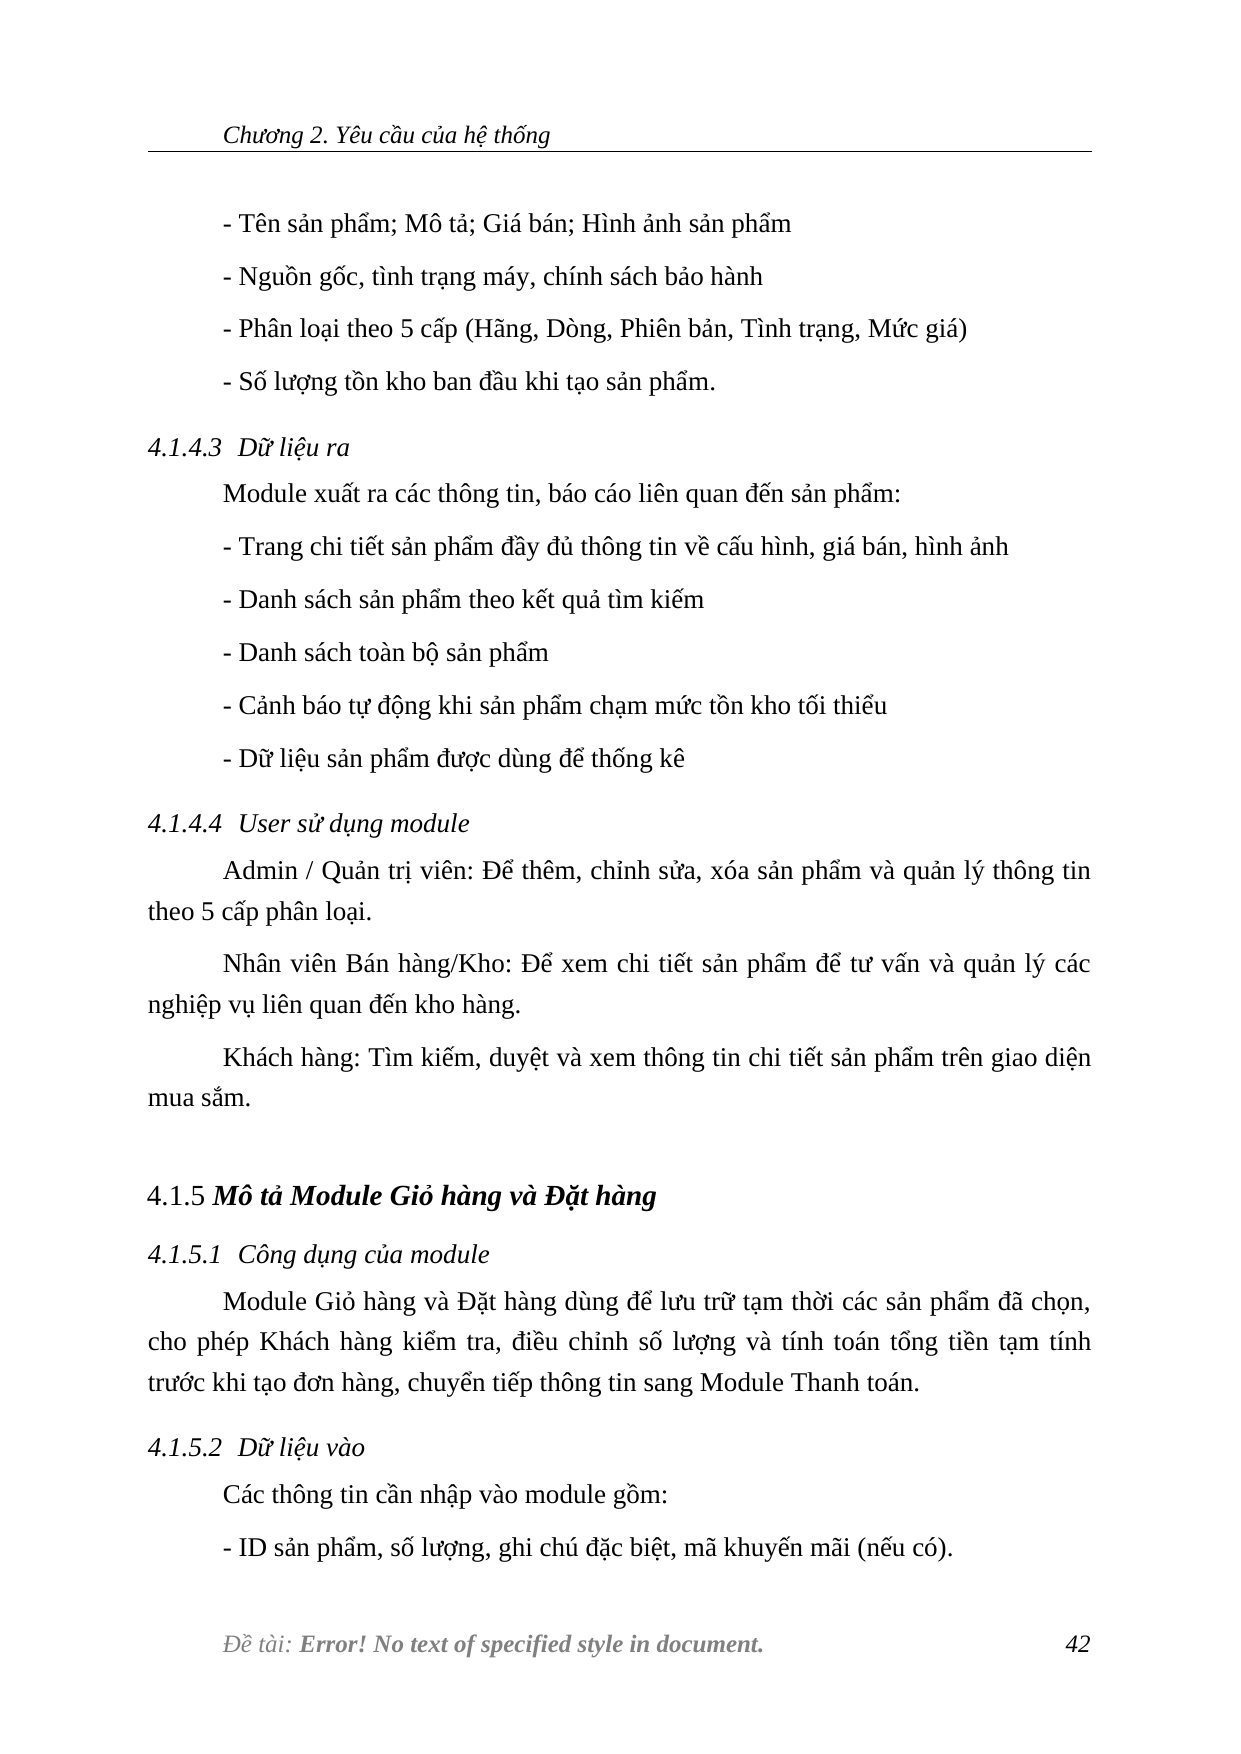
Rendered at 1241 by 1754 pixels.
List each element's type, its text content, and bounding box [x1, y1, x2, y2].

text - Nguồn gốc, tình trạng máy, chính sách bảo hành [148, 260, 1092, 291]
subtitle Dữ liệu vào [148, 1431, 1092, 1462]
text Module xuất ra các thông tin, báo cáo liên quan đến sản phẩm: [148, 478, 1092, 509]
text - Danh sách toàn bộ sản phẩm [148, 636, 1092, 667]
text Nhân viên Bán hàng/Kho: Để xem chi tiết sản phẩm để tư vấn và quản lý các nghiệp vụ liên quan đến kho hàng. [148, 948, 1092, 1019]
text - Phân loại theo 5 cấp (Hãng, Dòng, Phiên bản, Tình trạng, Mức giá) [148, 313, 1092, 344]
text - Tên sản phẩm; Mô tả; Giá bán; Hình ảnh sản phẩm [148, 207, 1092, 238]
text Khách hàng: Tìm kiếm, duyệt và xem thông tin chi tiết sản phẩm trên giao diện mua sắm. [148, 1041, 1092, 1112]
text - ID sản phẩm, số lượng, ghi chú đặc biệt, mã khuyến mãi (nếu có). [148, 1531, 1092, 1562]
subtitle Dữ liệu ra [148, 431, 1092, 462]
text Module Giỏ hàng và Đặt hàng dùng để lưu trữ tạm thời các sản phẩm đã chọn, cho phép Khách hàng kiểm tra, điều chỉnh số lượng và tính toán tổng tiền tạm tính trước khi tạo đơn hàng, chuyển tiếp thông tin sang Module Thanh toán. [148, 1285, 1092, 1397]
text - Trang chi tiết sản phẩm đầy đủ thông tin về cấu hình, giá bán, hình ảnh [148, 531, 1092, 562]
text Admin / Quản trị viên: Để thêm, chỉnh sửa, xóa sản phẩm và quản lý thông tin theo 5 cấp phân loại. [148, 854, 1092, 926]
text - Danh sách sản phẩm theo kết quả tìm kiếm [148, 583, 1092, 614]
subtitle User sử dụng module [148, 808, 1092, 839]
subtitle Công dụng của module [148, 1238, 1092, 1269]
text - Cảnh báo tự động khi sản phẩm chạm mức tồn kho tối thiểu [148, 689, 1092, 720]
text Các thông tin cần nhập vào module gồm: [148, 1478, 1092, 1509]
text - Dữ liệu sản phẩm được dùng để thống kê [148, 742, 1092, 773]
text - Số lượng tồn kho ban đầu khi tạo sản phẩm. [148, 366, 1092, 397]
subtitle Mô tả Module Giỏ hàng và Đặt hàng [147, 1172, 1092, 1213]
